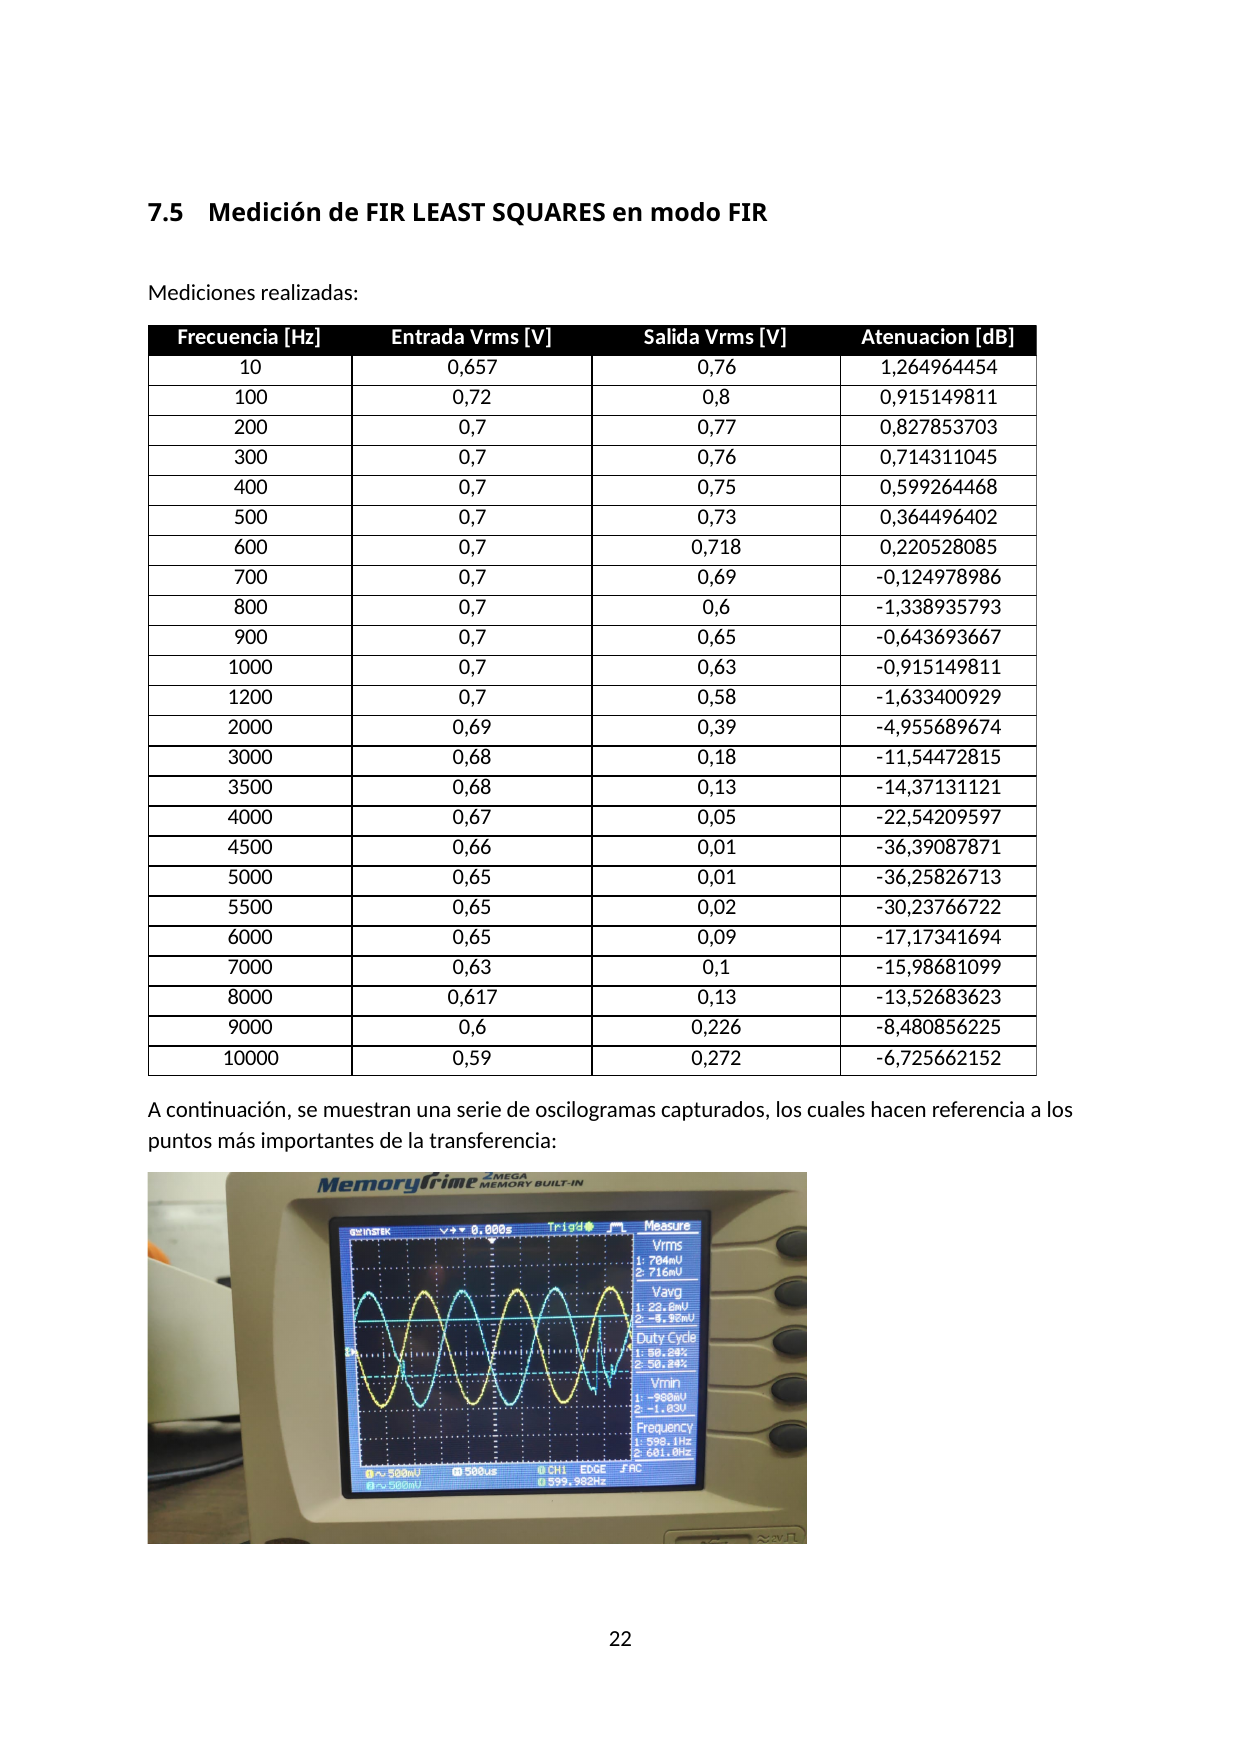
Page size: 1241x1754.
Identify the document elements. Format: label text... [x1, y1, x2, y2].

text Mediciones realizadas: [148, 278, 1092, 306]
text A continuación, se muestran una serie de oscilogramas capturados, los cuales hacen referencia a los puntos más importantes de la transferencia: [148, 1096, 1092, 1154]
picture [147, 1172, 807, 1544]
subtitle Medición de FIR LEAST SQUARES en modo FIR [148, 194, 1092, 229]
